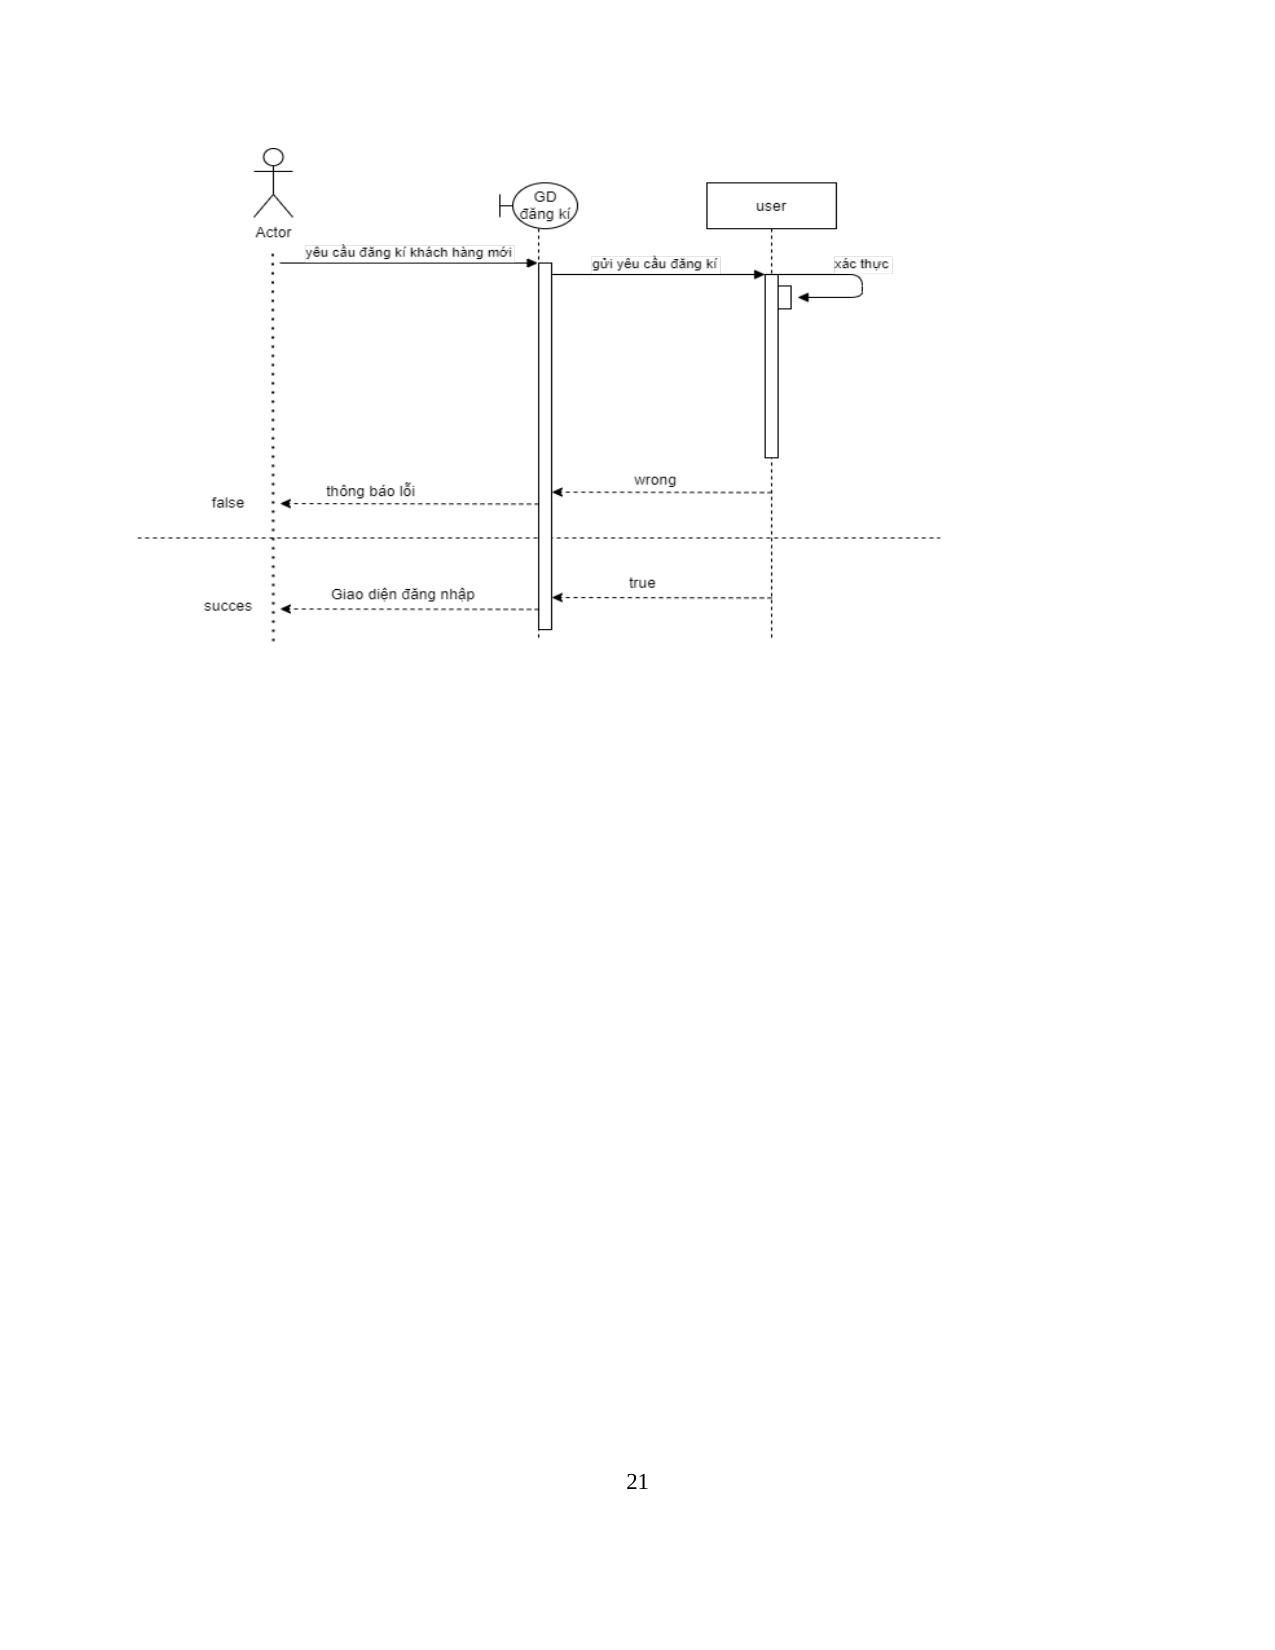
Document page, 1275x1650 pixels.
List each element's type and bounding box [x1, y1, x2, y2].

picture [137, 148, 942, 644]
